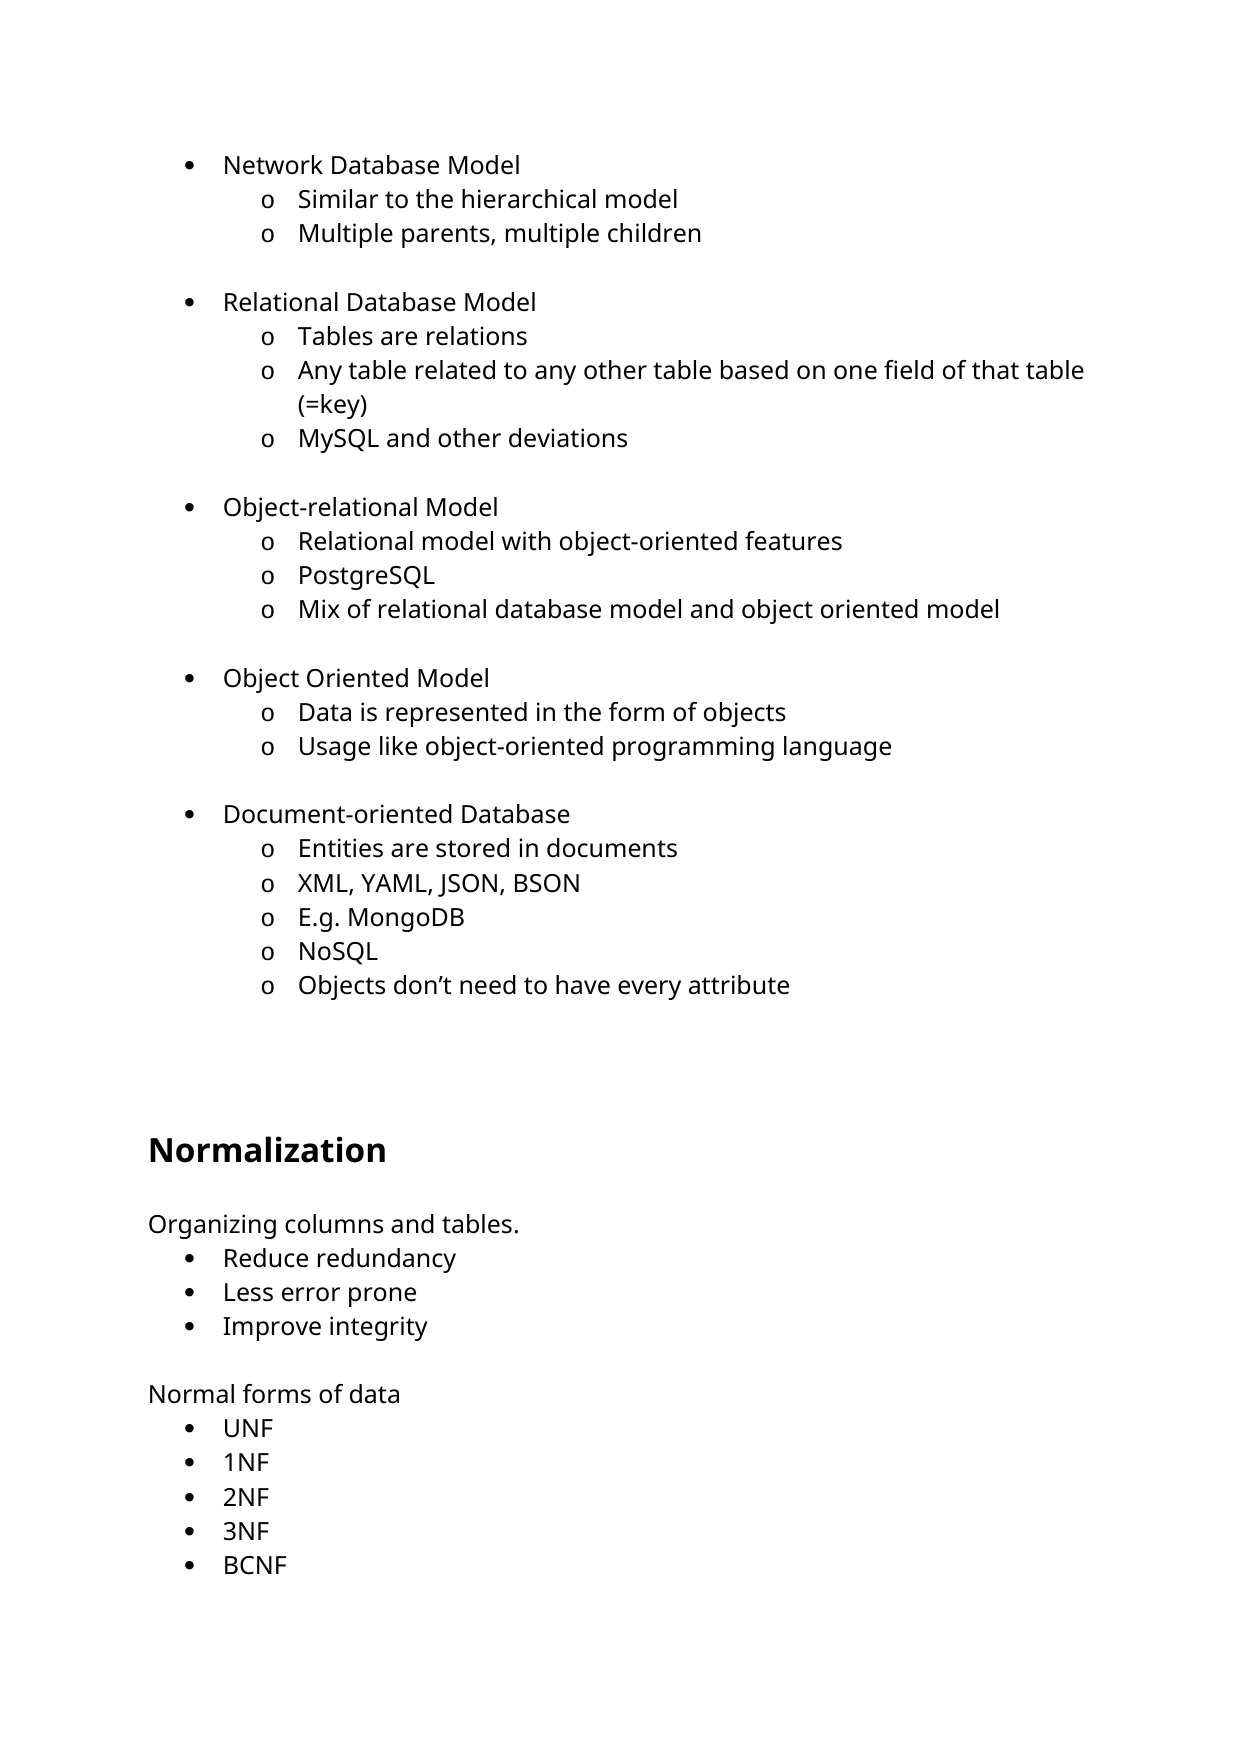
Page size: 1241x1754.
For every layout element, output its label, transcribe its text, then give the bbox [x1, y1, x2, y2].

list Relational Database Model [185, 284, 1093, 318]
list Data is represented in the form of objects [260, 694, 1093, 728]
list Any table related to any other table based on one field of that table (=key) [260, 353, 1093, 421]
list NoSQL [260, 934, 1093, 968]
list E.g. MongoDB [260, 899, 1093, 934]
list Mix of relational database model and object oriented model [260, 592, 1093, 626]
text Normal forms of data [148, 1377, 1093, 1411]
list Improve integrity [185, 1309, 1093, 1343]
list XML, YAML, JSON, BSON [260, 865, 1093, 899]
text Organizing columns and tables. [148, 1207, 1093, 1241]
list Objects don’t need to have every attribute [260, 968, 1093, 1002]
text Normalization [148, 1127, 1093, 1173]
list MySQL and other deviations [260, 421, 1093, 455]
list Network Database Model [185, 148, 1093, 182]
list Usage like object-oriented programming language [260, 728, 1093, 763]
list Entities are stored in documents [260, 831, 1093, 865]
list Object Oriented Model [185, 660, 1093, 694]
list Reduce redundancy [185, 1241, 1093, 1275]
list Similar to the hierarchical model [260, 182, 1093, 216]
list Relational model with object-oriented features [260, 523, 1093, 558]
list Object-relational Model [185, 489, 1093, 523]
list UNF [185, 1411, 1093, 1445]
list PostgreSQL [260, 558, 1093, 592]
list Document-oriented Database [185, 797, 1093, 831]
list Multiple parents, multiple children [260, 216, 1093, 250]
list 2NF [185, 1479, 1093, 1513]
list Less error prone [185, 1275, 1093, 1309]
list Tables are relations [260, 318, 1093, 353]
list 1NF [185, 1445, 1093, 1479]
list 3NF [185, 1513, 1093, 1547]
list BCNF [185, 1547, 1093, 1581]
